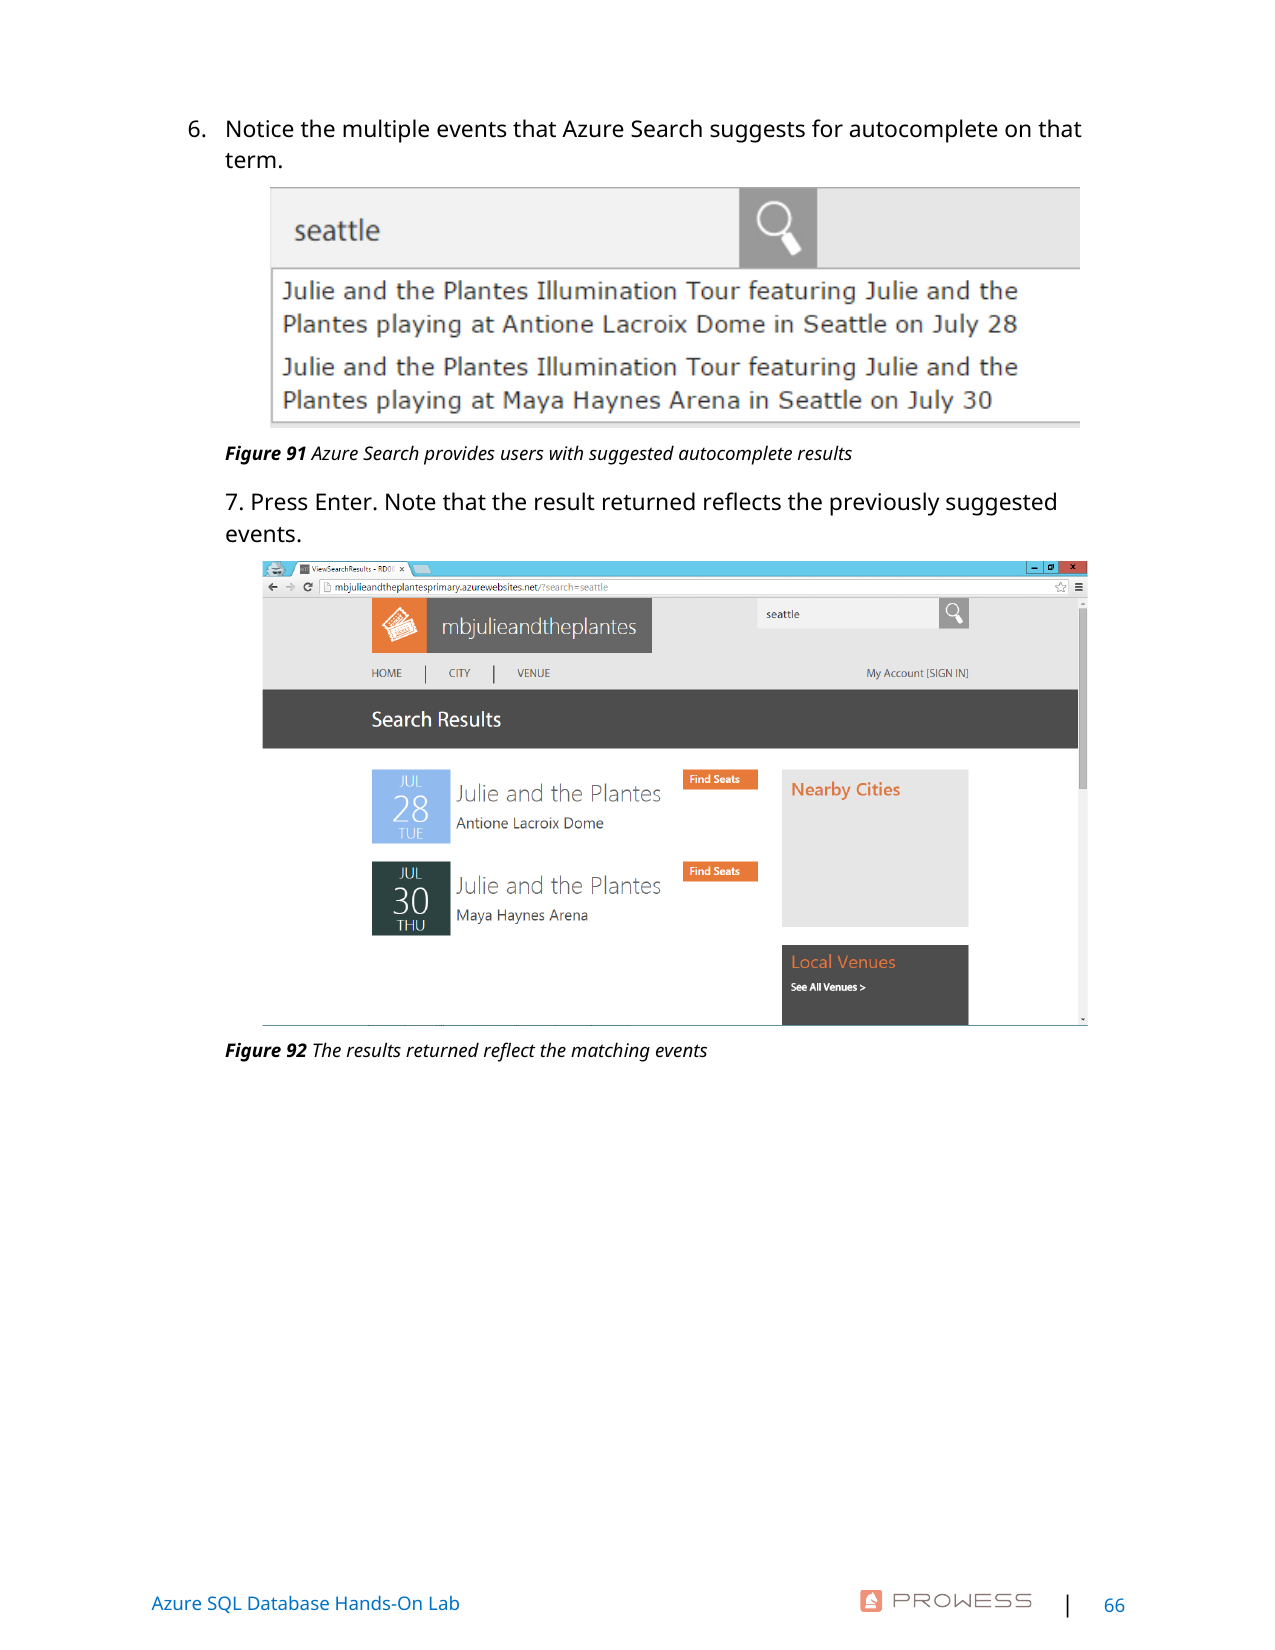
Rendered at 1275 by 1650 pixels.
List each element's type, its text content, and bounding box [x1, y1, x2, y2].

picture [270, 187, 1080, 428]
text Notice the multiple events that Azure Search suggests for autocomplete on that term. [187, 112, 1125, 175]
picture [860, 1590, 1032, 1612]
picture [262, 561, 1088, 1026]
list 7. Press Enter. Note that the result returned reflects the previously suggested events. [225, 486, 1125, 549]
